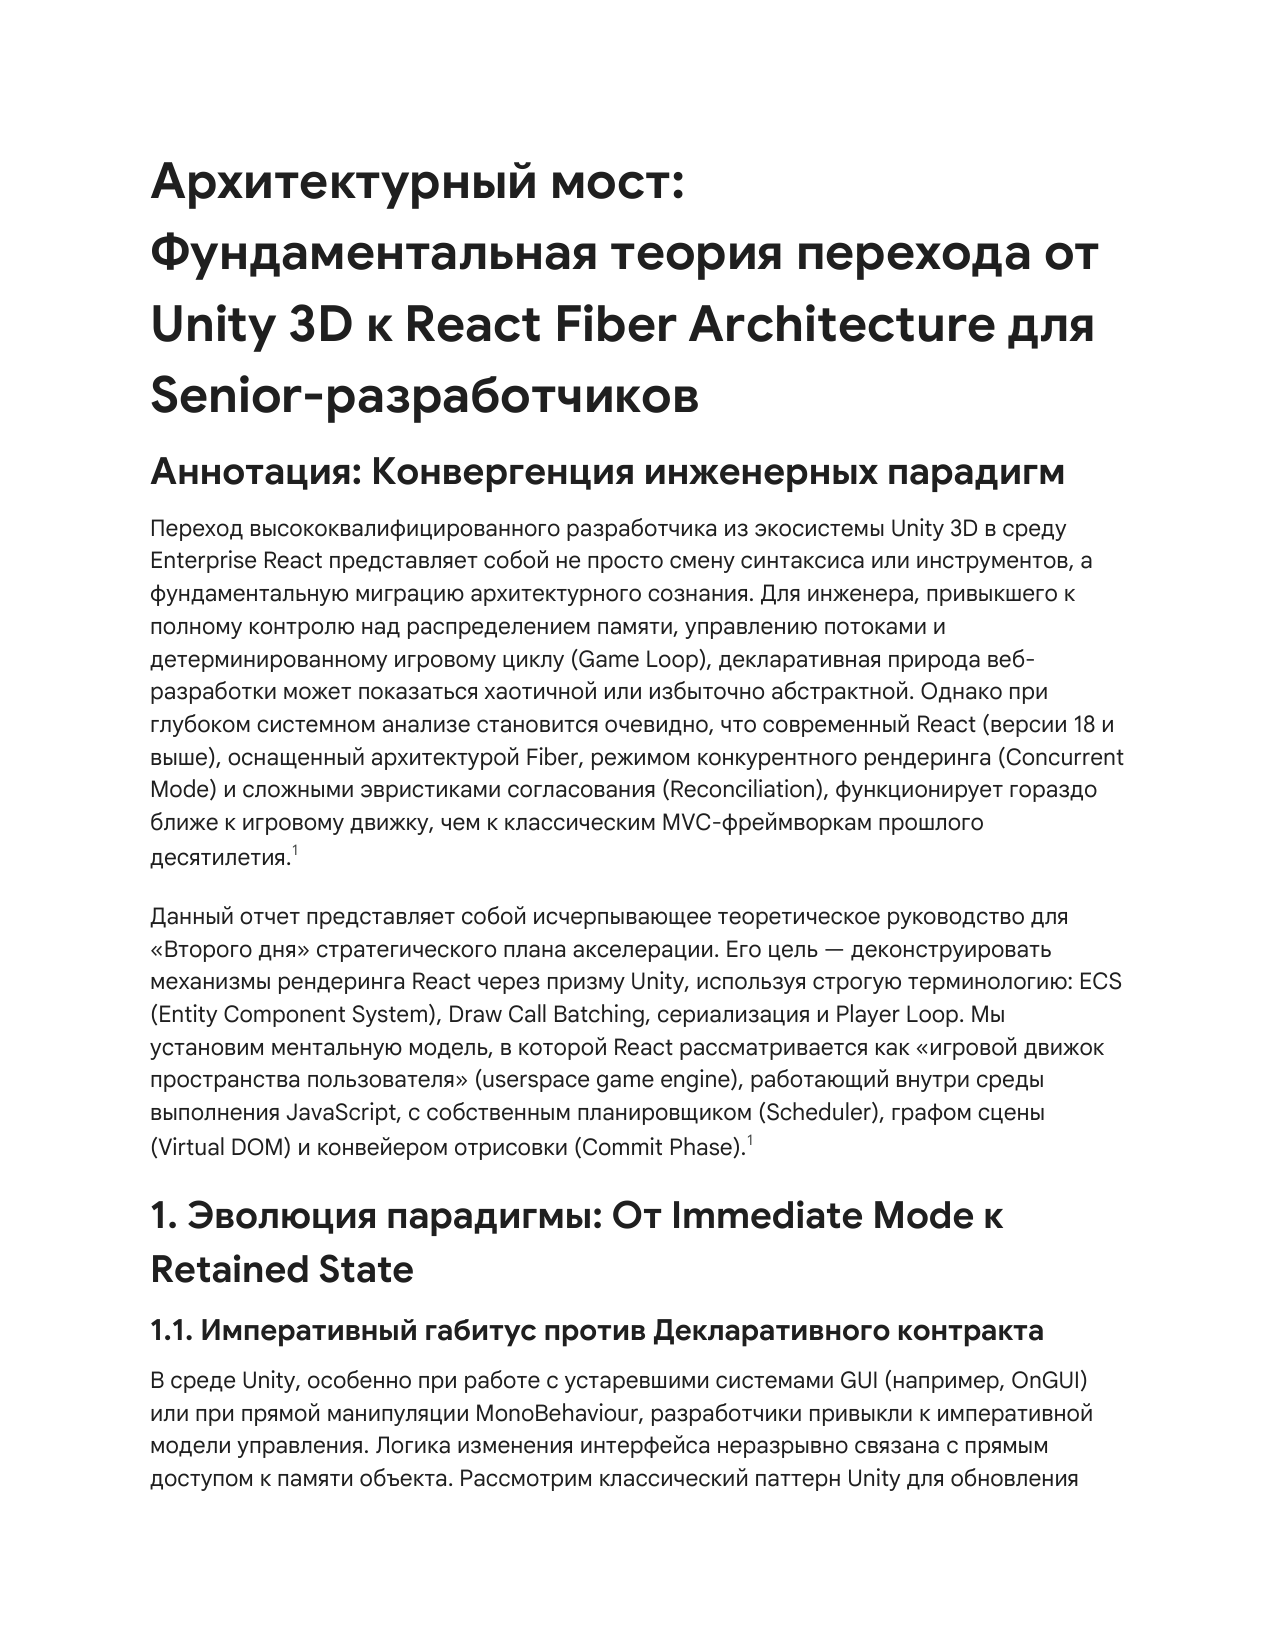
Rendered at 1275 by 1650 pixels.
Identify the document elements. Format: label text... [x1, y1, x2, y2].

subtitle Аннотация: Конвергенция инженерных парадигм [150, 448, 1125, 495]
text Переход высококвалифицированного разработчика из экосистемы Unity 3D в среду Enterprise React представляет собой не просто смену синтаксиса или инструментов, а фундаментальную миграцию архитектурного сознания. Для инженера, привыкшего к полному контролю над распределением памяти, управлению потоками и детерминированному игровому циклу (Game Loop), декларативная природа веб-разработки может показаться хаотичной или избыточно абстрактной. Однако при глубоком системном анализе становится очевидно, что современный React (версии 18 и выше), оснащенный архитектурой Fiber, режимом конкурентного рендеринга (Concurrent Mode) и сложными эвристиками согласования (Reconciliation), функционирует гораздо ближе к игровому движку, чем к классическим MVC-фреймворкам прошлого десятилетия.1 [150, 514, 1125, 873]
subtitle Архитектурный мост: Фундаментальная теория перехода от Unity 3D к React Fiber Architecture для Senior-разработчиков [150, 150, 1125, 427]
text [150, 1366, 1125, 1493]
subtitle 1. Эволюция парадигмы: От Immediate Mode к Retained State [150, 1192, 1125, 1293]
subtitle 1.1. Императивный габитус против Декларативного контракта [150, 1312, 1125, 1348]
text Данный отчет представляет собой исчерпывающее теоретическое руководство для «Второго дня» стратегического плана акселерации. Его цель — деконструировать механизмы рендеринга React через призму Unity, используя строгую терминологию: ECS (Entity Component System), Draw Call Batching, сериализация и Player Loop. Мы установим ментальную модель, в которой React рассматривается как «игровой движок пространства пользователя» (userspace game engine), работающий внутри среды выполнения JavaScript, с собственным планировщиком (Scheduler), графом сцены (Virtual DOM) и конвейером отрисовки (Commit Phase).1 [150, 902, 1125, 1163]
